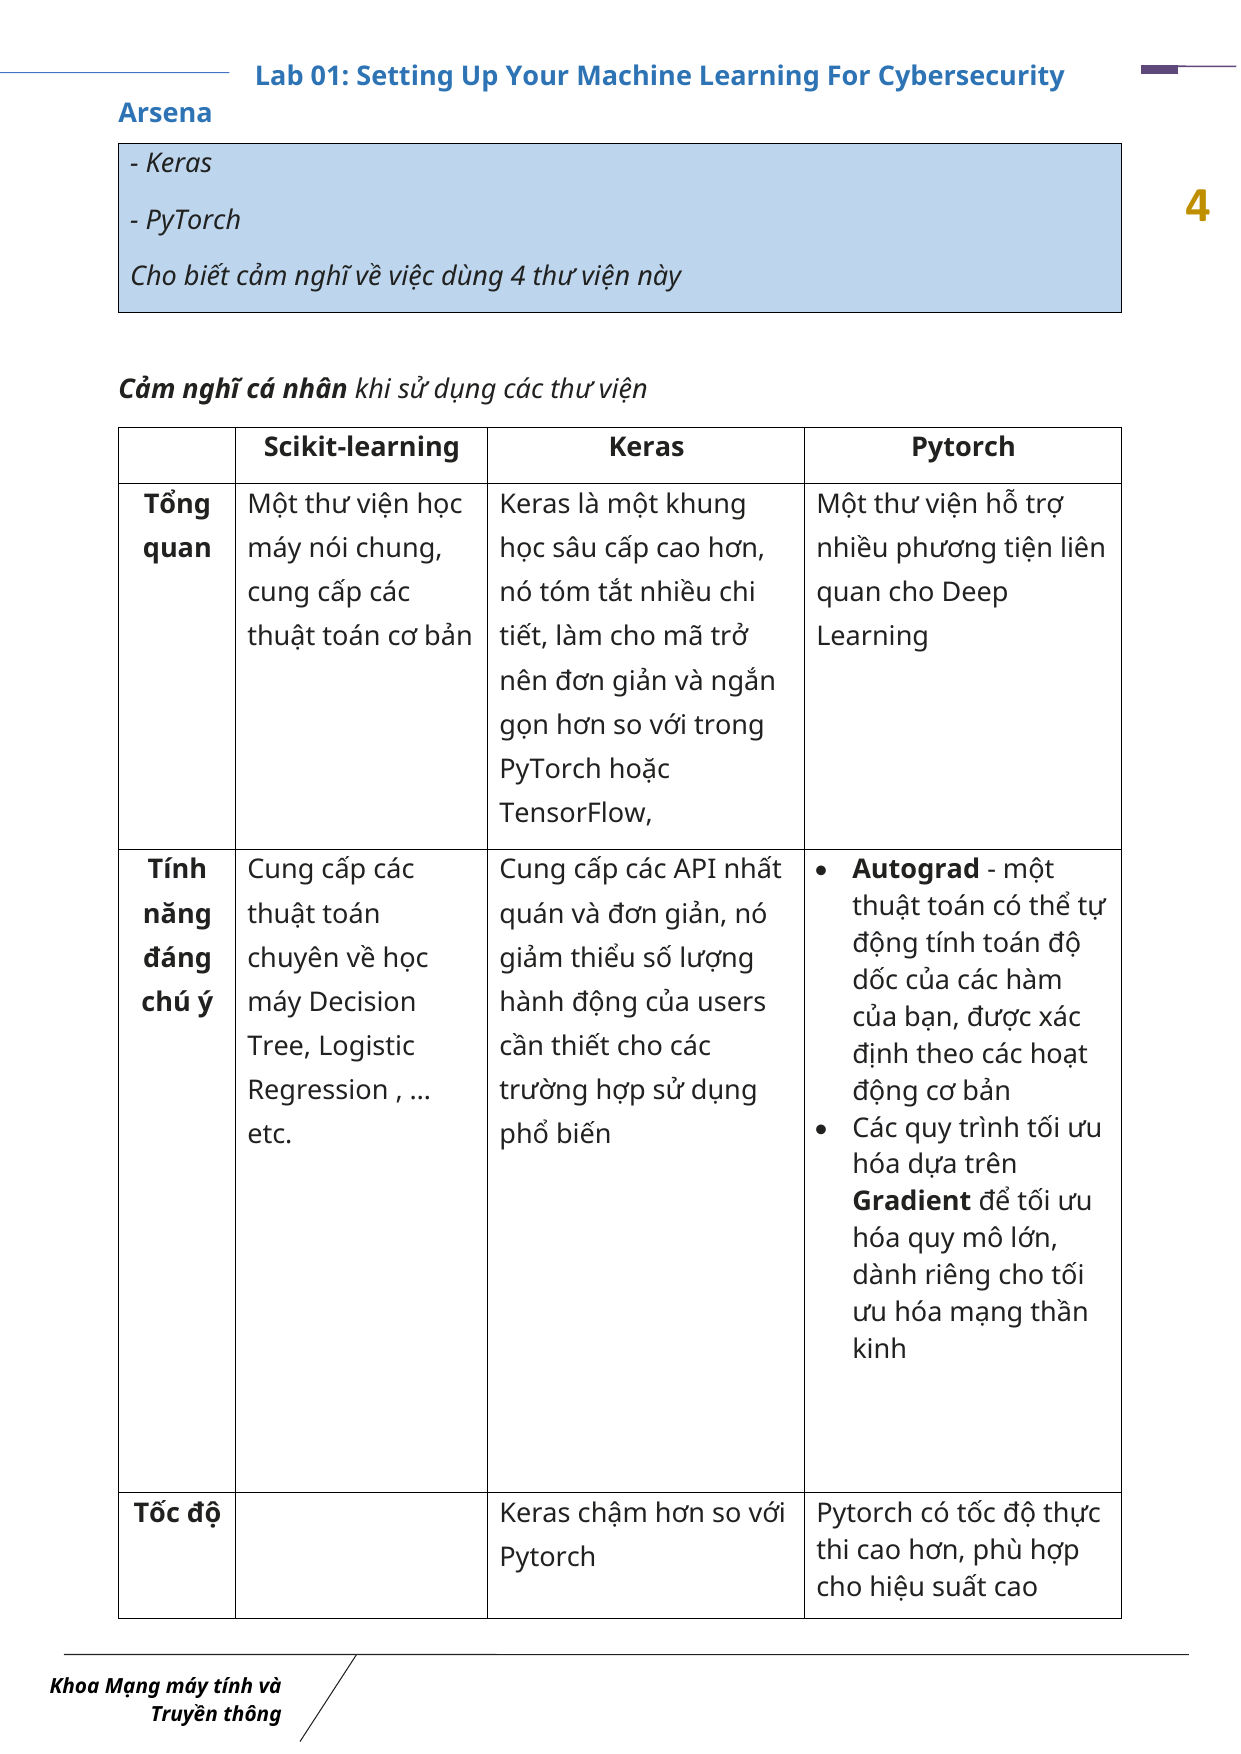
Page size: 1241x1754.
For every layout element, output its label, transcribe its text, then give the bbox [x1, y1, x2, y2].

table_cell Keras là một khung học sâu cấp cao hơn, nó tóm tắt nhiều chi tiết, làm cho mã trở nên đơn giản và ngắn gọn hơn so với trong PyTorch hoặc TensorFlow, [488, 484, 804, 849]
table_cell Một thư viện học máy nói chung, cung cấp các thuật toán cơ bản [236, 484, 487, 849]
table_cell Tổng quan [119, 484, 235, 849]
table_cell Một thư viện hỗ trợ nhiều phương tiện liên quan cho Deep Learning [805, 484, 1121, 849]
table_header Pytorch [805, 428, 1121, 483]
table_cell Tốc độ [119, 1493, 235, 1618]
table_cell Keras chậm hơn so với Pytorch [488, 1493, 804, 1618]
text Cảm nghĩ cá nhân khi sử dụng các thư viện [118, 370, 1122, 407]
table_header Keras [488, 428, 804, 483]
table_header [119, 144, 1121, 312]
table_header [119, 428, 235, 483]
table_cell [236, 1493, 487, 1618]
table_cell Cung cấp các API nhất quán và đơn giản, nó giảm thiểu số lượng hành động của users cần thiết cho các trường hợp sử dụng phổ biến [488, 850, 804, 1492]
table_cell Autograd - một thuật toán có thể tự động tính toán độ dốc của các hàm của bạn, được xác định theo các hoạt động cơ bản Các quy trình tối ưu hóa dựa trên Gradient để tối ưu hóa quy mô lớn, dành riêng cho tối ưu hóa mạng thần kinh [805, 850, 1121, 1492]
table_cell Pytorch có tốc độ thực thi cao hơn, phù hợp cho hiệu suất cao [805, 1493, 1121, 1618]
table_cell Tính năng đáng chú ý [119, 850, 235, 1492]
table_cell Cung cấp các thuật toán chuyên về học máy Decision Tree, Logistic Regression , … etc. [236, 850, 487, 1492]
table_header Scikit-learning [236, 428, 487, 483]
